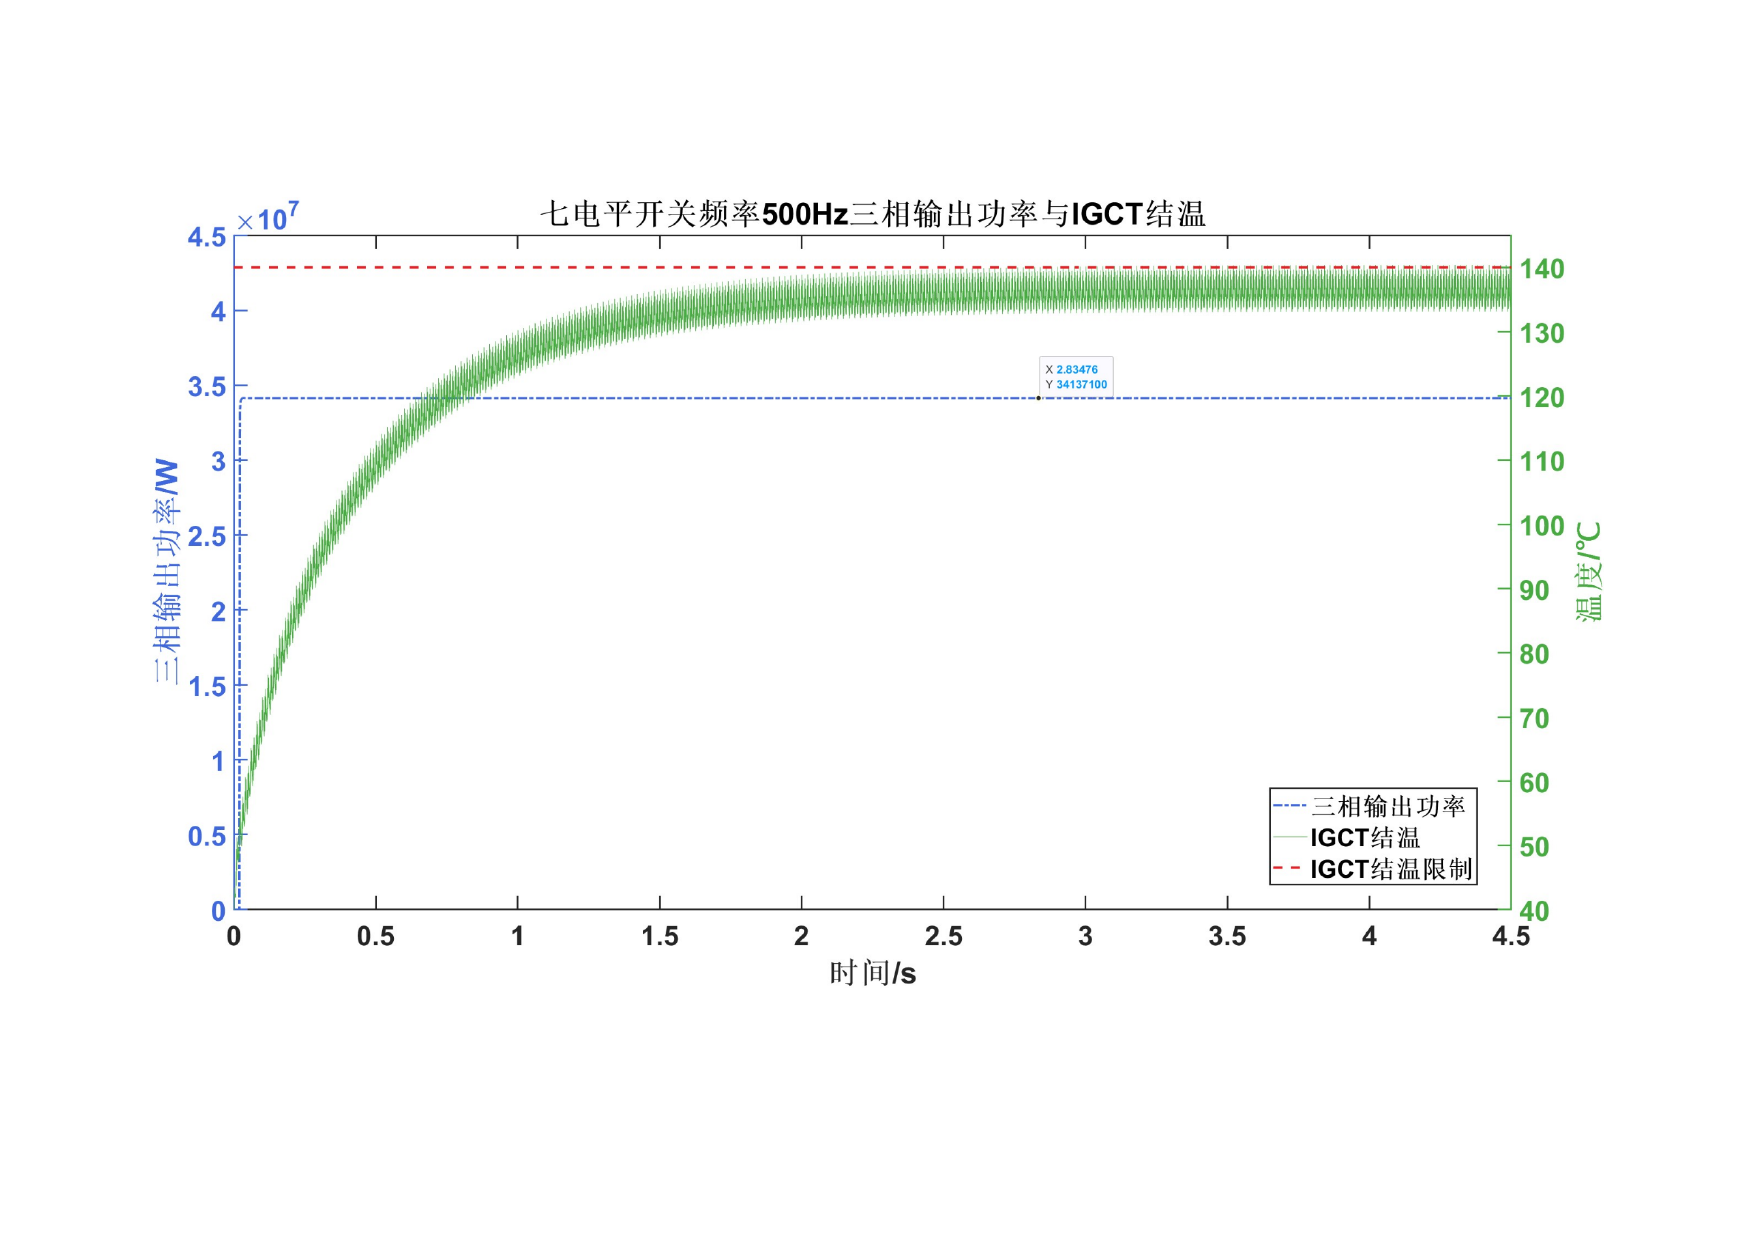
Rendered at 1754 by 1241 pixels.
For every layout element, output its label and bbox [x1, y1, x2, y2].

picture [150, 197, 1604, 988]
